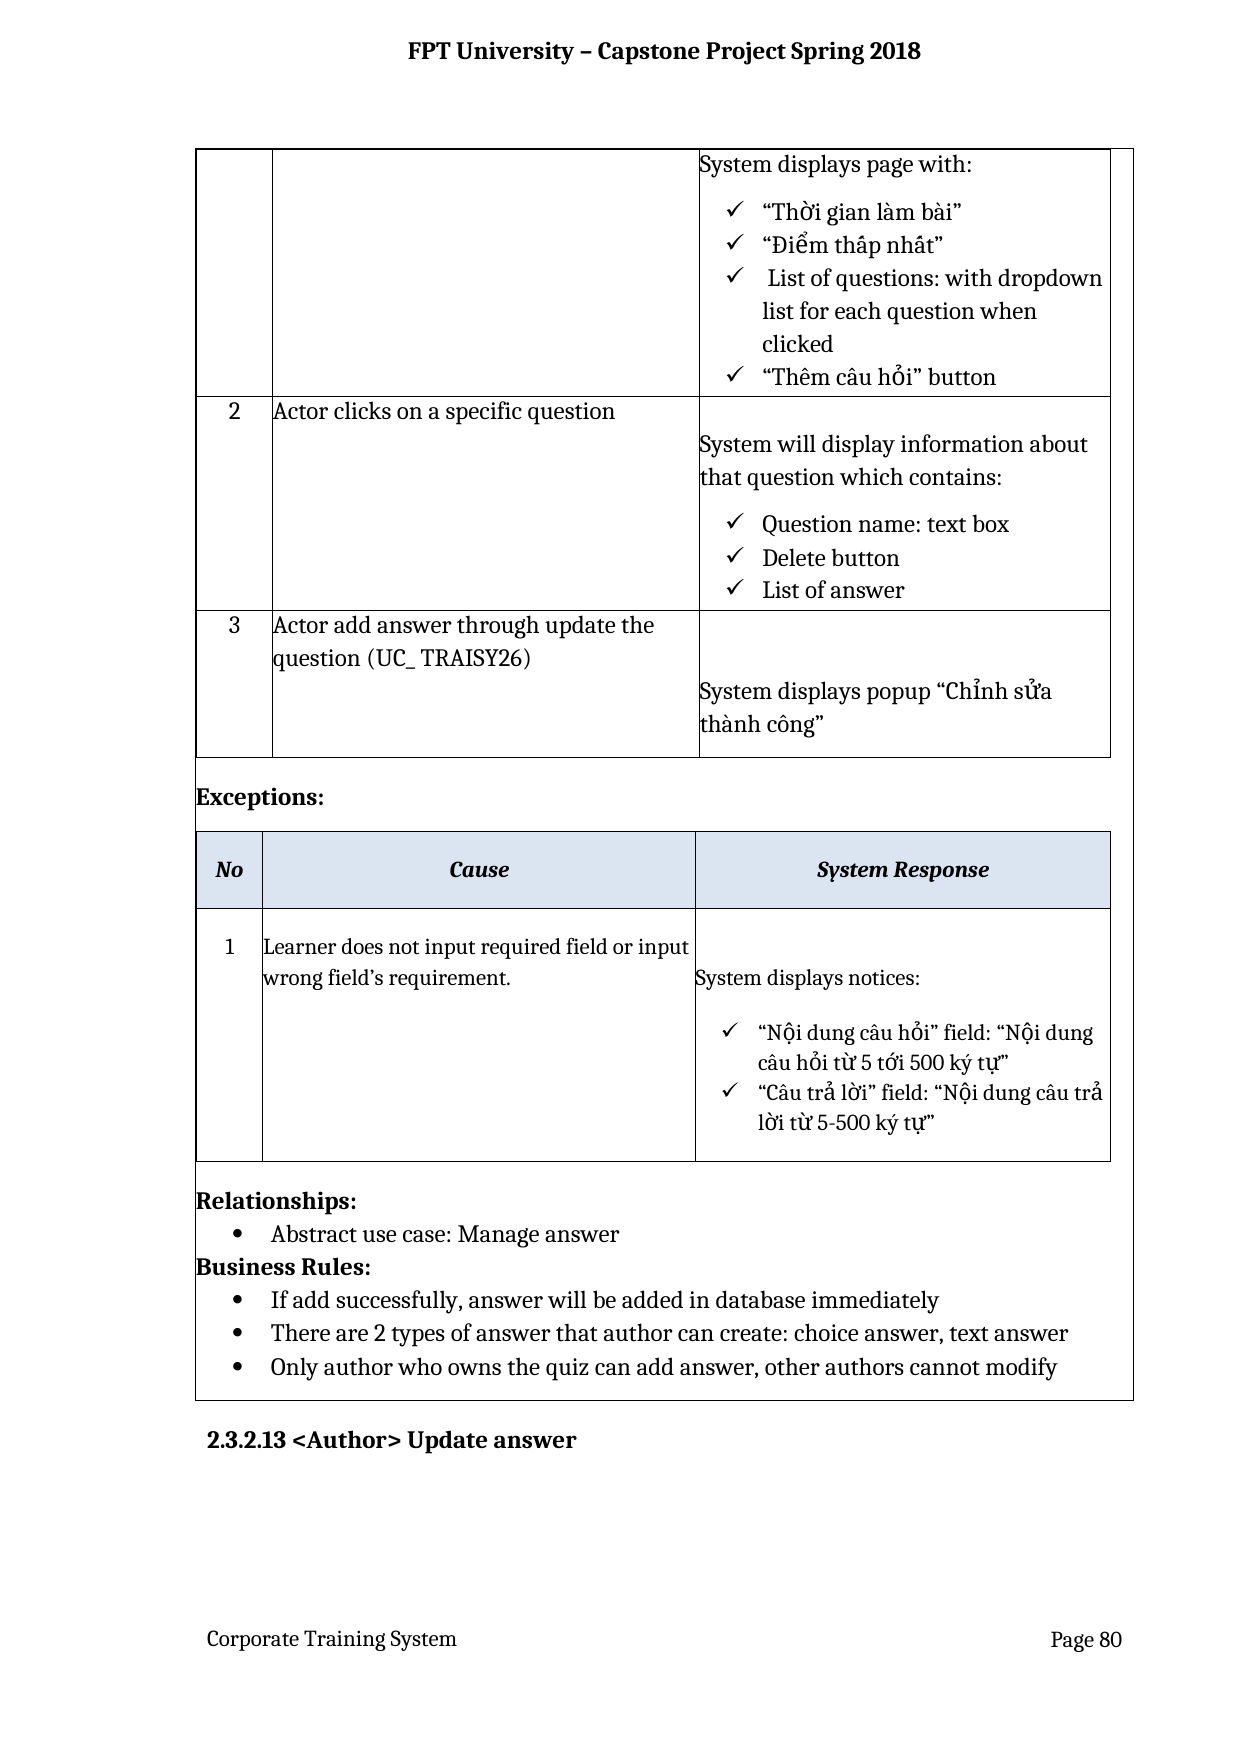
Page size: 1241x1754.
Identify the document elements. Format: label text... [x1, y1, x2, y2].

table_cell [196, 149, 1133, 1400]
text 2.3.2.13 <Author> Update answer [207, 1426, 1122, 1455]
